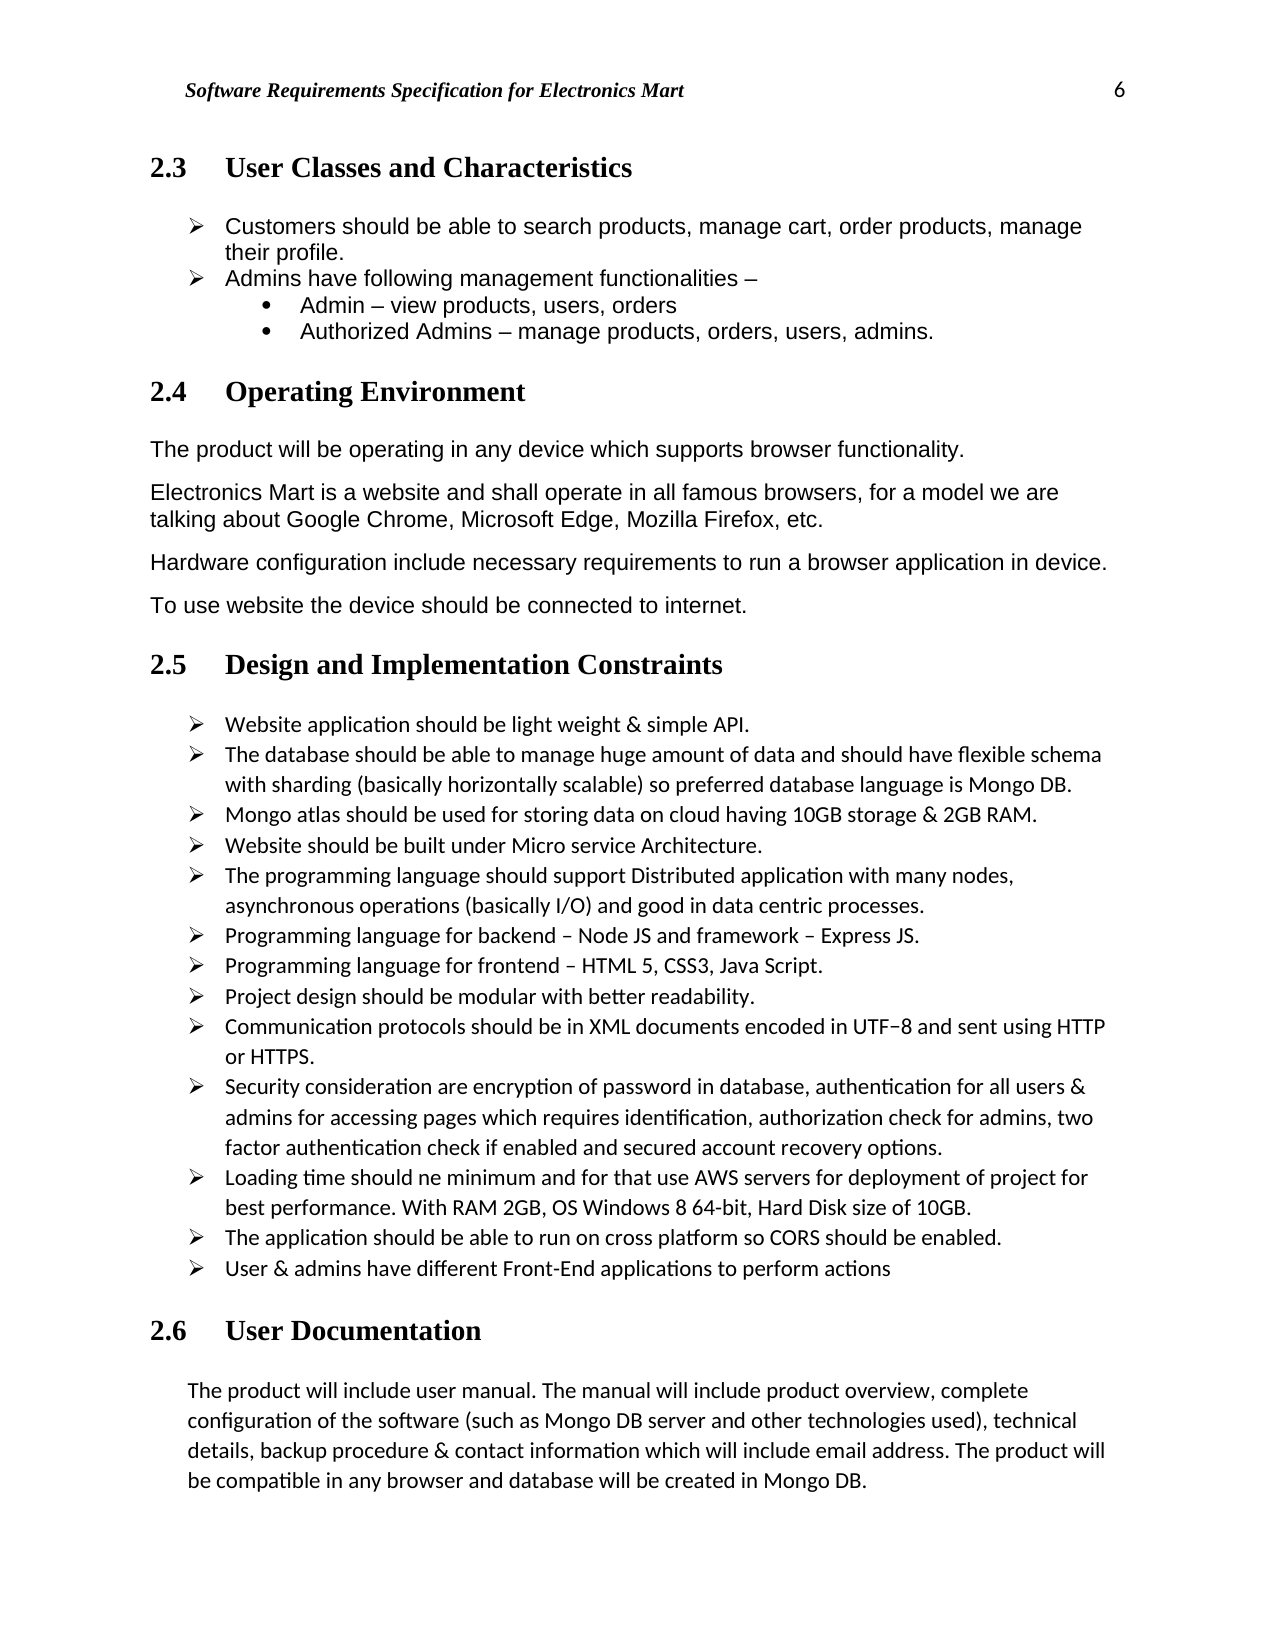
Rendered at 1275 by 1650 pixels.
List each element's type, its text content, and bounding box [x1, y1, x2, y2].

list Website application should be light weight & simple API. [187, 710, 1125, 738]
subtitle User Classes and Characteristics [150, 150, 1125, 183]
list Security consideration are encryption of password in database, authentication for all users & admins for accessing pages which requires identification, authorization check for admins, two factor authentication check if enabled and secured account recovery options. [187, 1072, 1125, 1161]
list Customers should be able to search products, manage cart, order products, manage their profile. [187, 213, 1125, 265]
subtitle User Documentation [150, 1313, 1125, 1347]
text The product will include user manual. The manual will include product overview, complete configuration of the software (such as Mongo DB server and other technologies used), technical details, backup procedure & contact information which will include email address. The product will be compatible in any browser and database will be created in Mongo DB. [187, 1376, 1125, 1494]
list The programming language should support Distributed application with many nodes, asynchronous operations (basically I/O) and good in data centric processes. [187, 861, 1125, 919]
list The database should be able to manage huge amount of data and should have flexible schema with sharding (basically horizontally scalable) so preferred database language is Mongo DB. [187, 740, 1125, 798]
list Loading time should ne minimum and for that use AWS servers for deployment of project for best performance. With RAM 2GB, OS Windows 8 64-bit, Hard Disk size of 10GB. [187, 1163, 1125, 1221]
text Hardware configuration include necessary requirements to run a browser application in device. [150, 549, 1125, 575]
list Admins have following management functionalities – [187, 265, 1125, 292]
list Programming language for frontend – HTML 5, CSS3, Java Script. [187, 952, 1125, 980]
list Admin – view products, users, orders [262, 292, 1125, 318]
list Communication protocols should be in XML documents encoded in UTF−8 and sent using HTTP or HTTPS. [187, 1012, 1125, 1070]
text Electronics Mart is a website and shall operate in all famous browsers, for a model we are talking about Google Chrome, Microsoft Edge, Mozilla Firefox, etc. [150, 479, 1125, 532]
subtitle Design and Implementation Constraints [150, 647, 1125, 681]
list Programming language for backend – Node JS and framework – Express JS. [187, 921, 1125, 949]
text To use website the device should be connected to internet. [150, 592, 1125, 618]
list Project design should be modular with better readability. [187, 982, 1125, 1010]
list Mongo atlas should be used for storing data on cloud having 10GB storage & 2GB RAM. [187, 801, 1125, 829]
list User & admins have different Front-End applications to perform actions [187, 1254, 1125, 1282]
list The application should be able to run on cross platform so CORS should be enabled. [187, 1223, 1125, 1252]
list Website should be built under Micro service Architecture. [187, 831, 1125, 859]
subtitle Operating Environment [150, 374, 1125, 407]
text The product will be operating in any device which supports browser functionality. [150, 436, 1125, 463]
list Authorized Admins – manage products, orders, users, admins. [262, 318, 1125, 344]
